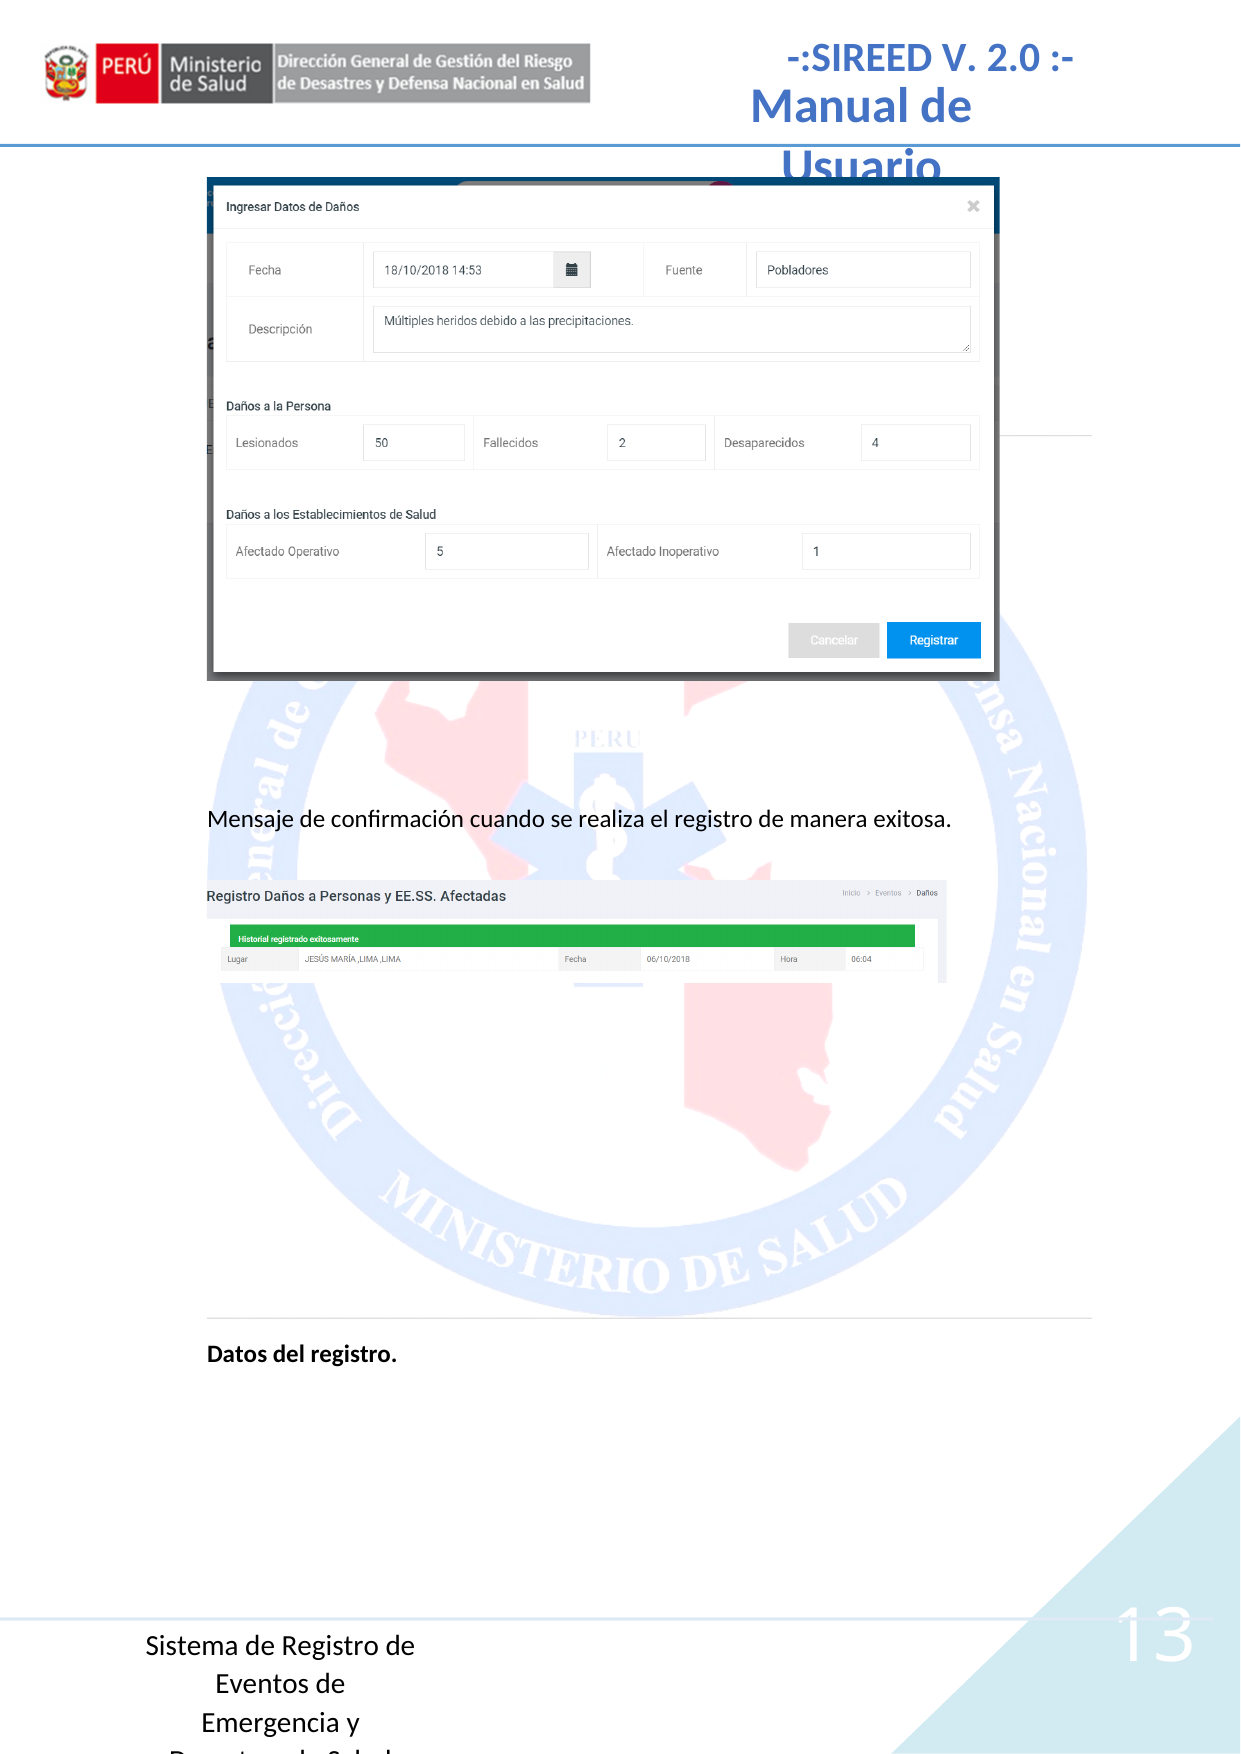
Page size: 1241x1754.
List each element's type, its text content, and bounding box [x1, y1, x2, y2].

picture [206, 880, 947, 983]
picture [39, 42, 594, 106]
picture [206, 177, 1000, 681]
text Mensaje de confirmación cuando se realiza el registro de manera exitosa. [207, 803, 1092, 833]
text Datos del registro. [207, 1338, 1092, 1368]
